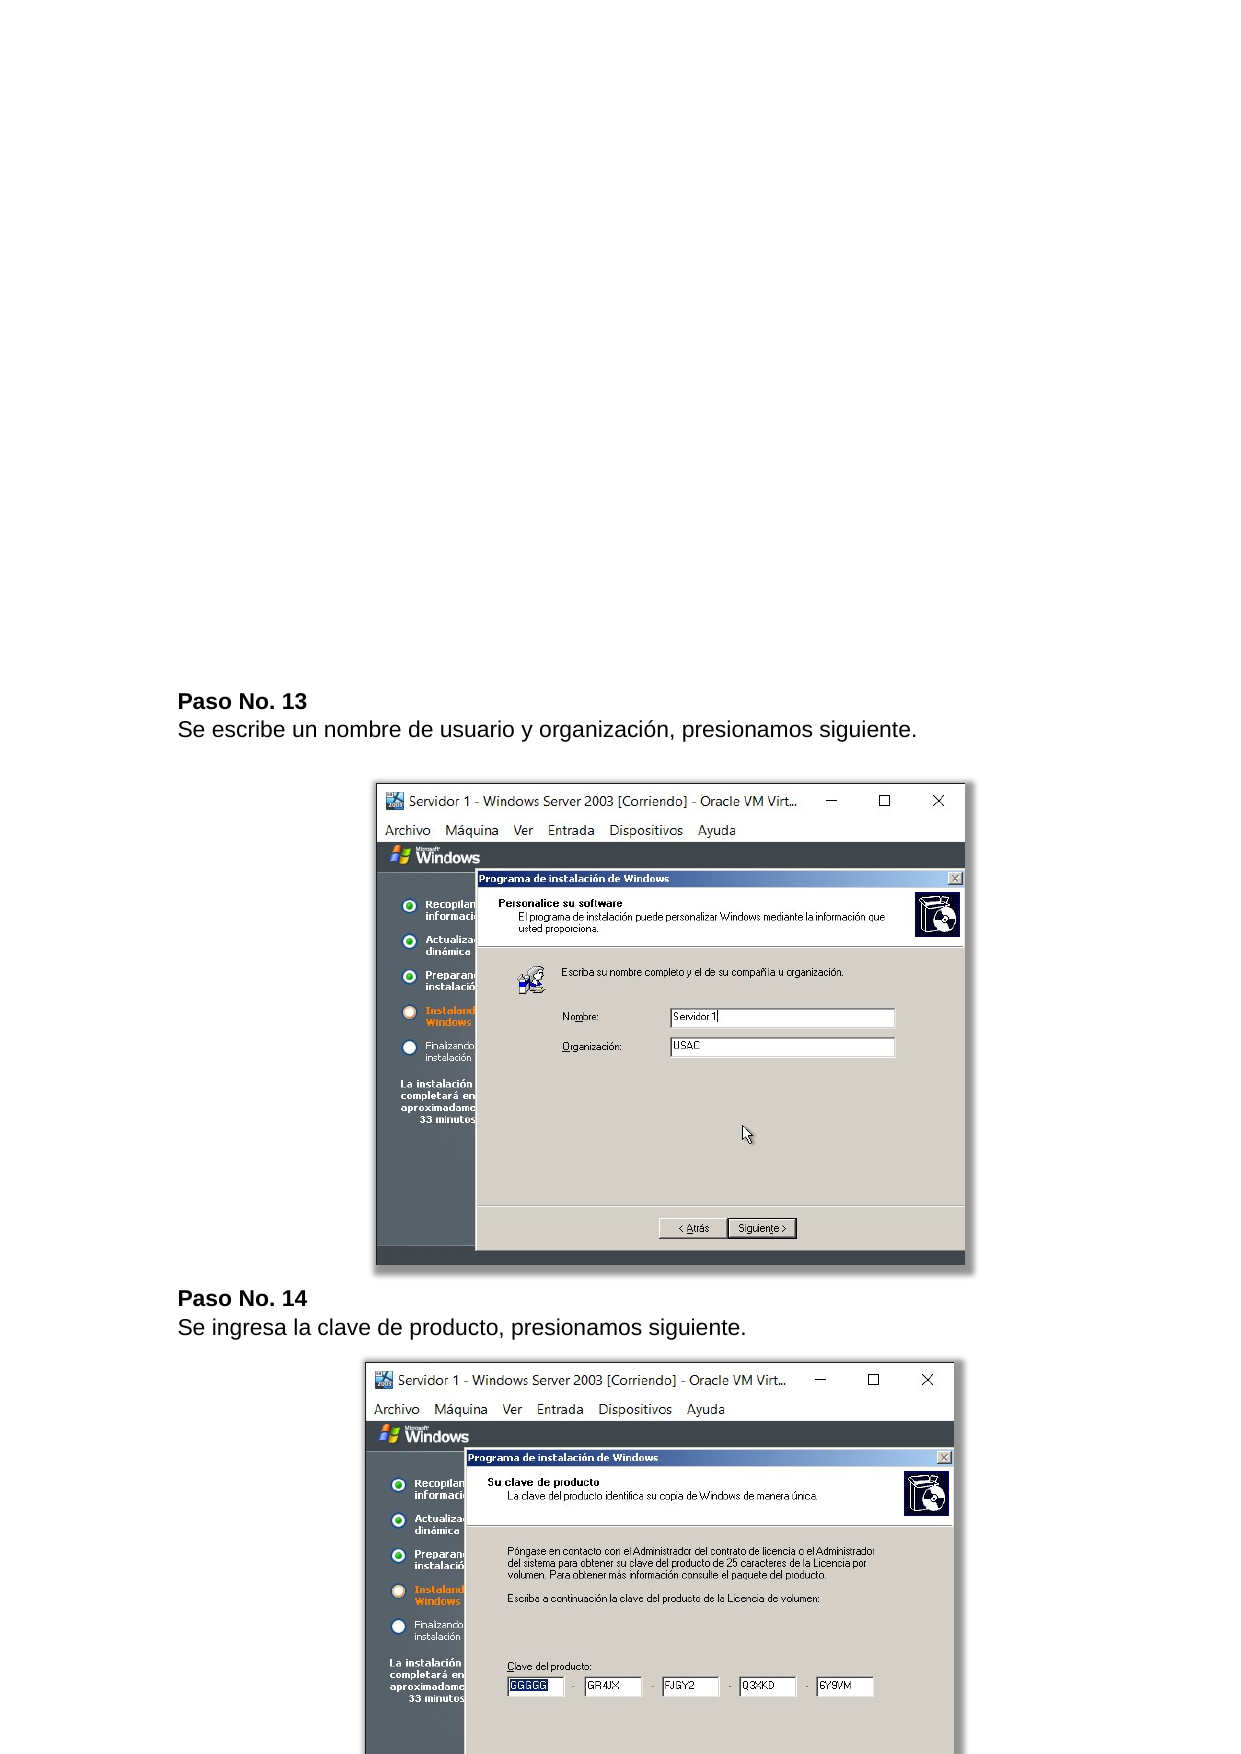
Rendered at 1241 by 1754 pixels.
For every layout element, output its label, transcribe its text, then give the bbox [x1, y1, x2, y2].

picture [355, 1351, 973, 1754]
text Paso No. 14 [177, 1285, 1063, 1311]
picture [365, 773, 983, 1284]
text Paso No. 13 [177, 688, 1063, 714]
text Se escribe un nombre de usuario y organización, presionamos siguiente. [177, 716, 1063, 743]
text Se ingresa la clave de producto, presionamos siguiente. [177, 1313, 1063, 1340]
